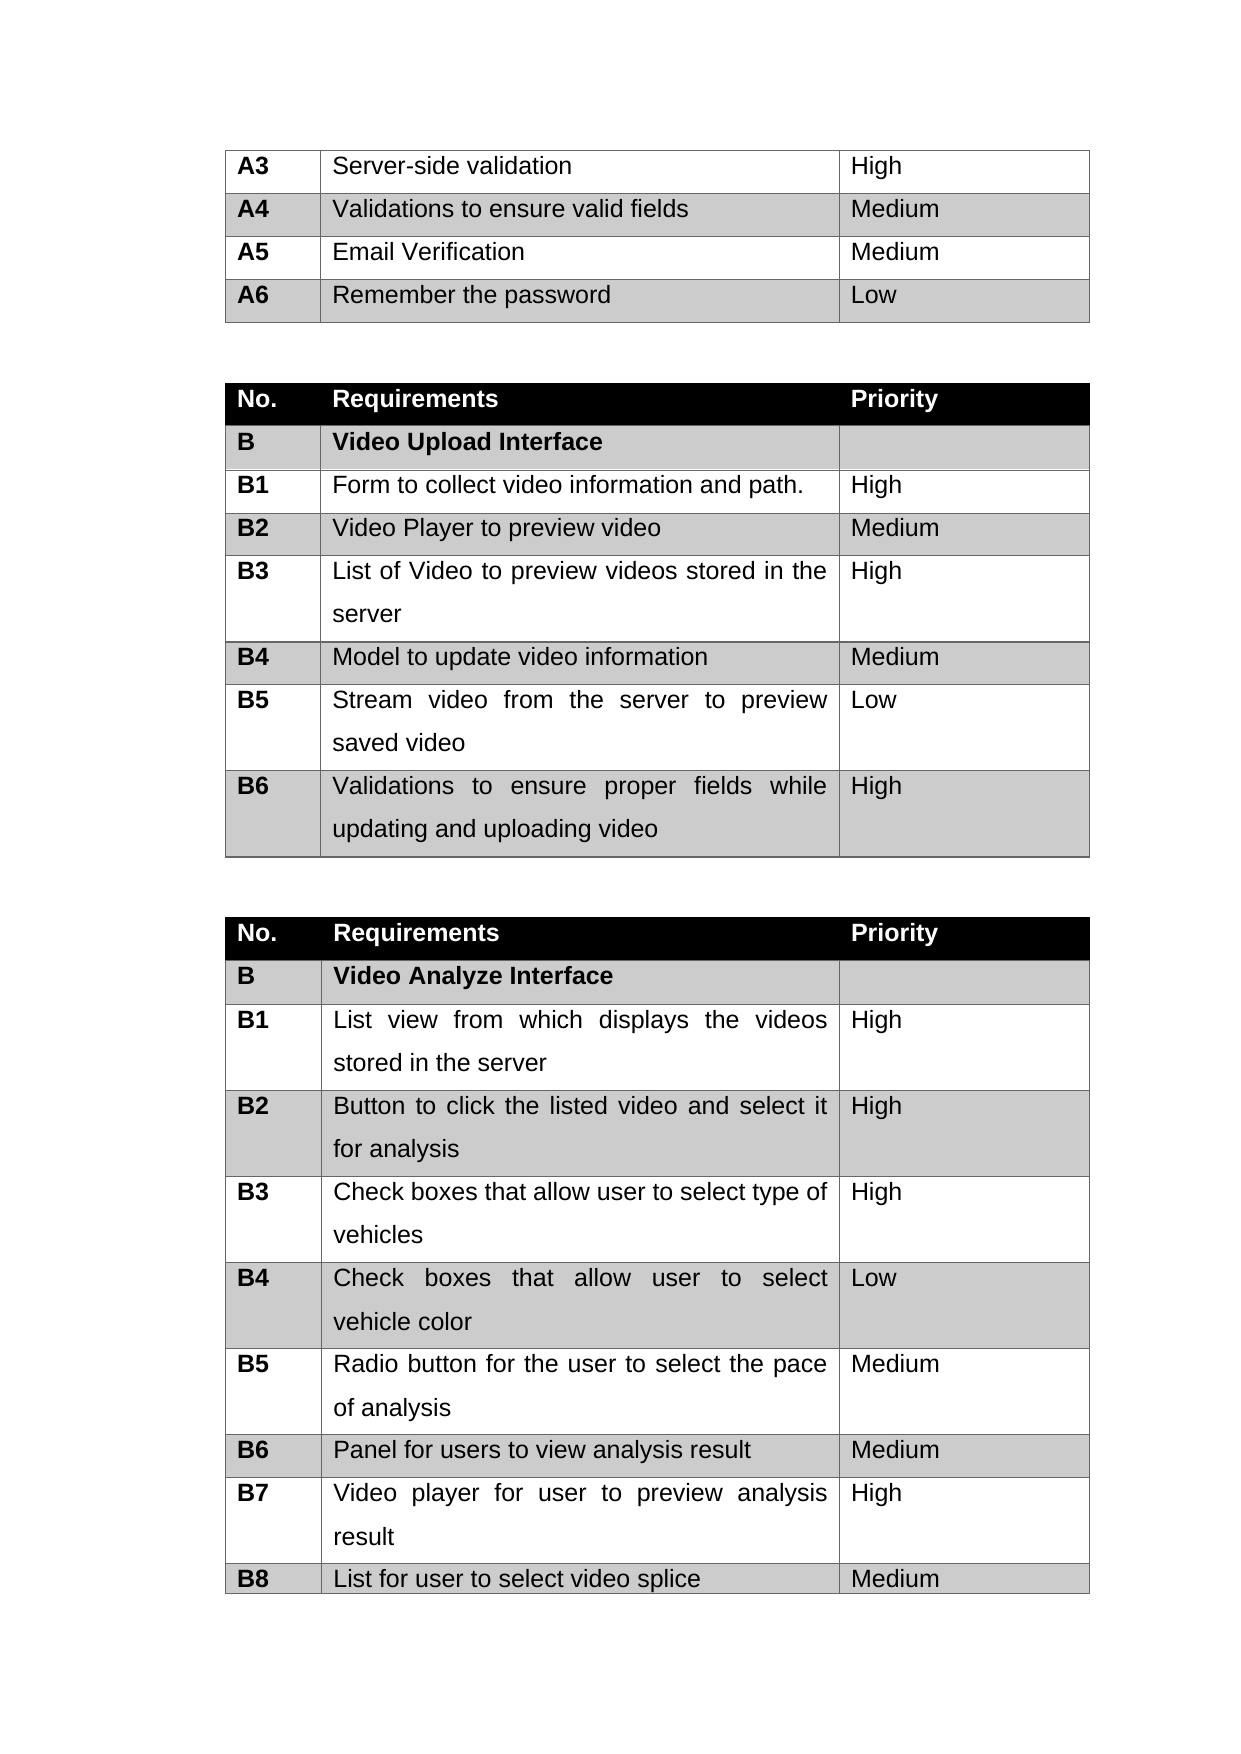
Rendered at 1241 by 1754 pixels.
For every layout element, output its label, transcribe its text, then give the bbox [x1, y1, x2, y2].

table_cell Medium [840, 194, 1089, 236]
table_header Requirements [322, 918, 839, 960]
table_cell List view from which displays the videos stored in the server [322, 1005, 839, 1090]
table_cell Panel for users to view analysis result [322, 1435, 839, 1477]
table_cell [840, 426, 1089, 469]
table_header Priority [840, 918, 1089, 960]
table_cell High [840, 151, 1089, 193]
table_cell B [226, 426, 320, 469]
table_header Requirements [321, 384, 839, 425]
table_header No. [226, 384, 320, 425]
table_cell B2 [226, 514, 320, 555]
table_cell A6 [226, 280, 320, 322]
table_cell Medium [840, 1349, 1089, 1434]
table_cell B8 [226, 1564, 321, 1593]
table_cell Medium [840, 1564, 1089, 1593]
table_cell Video Player to preview video [321, 514, 839, 555]
table_cell B3 [226, 1177, 321, 1262]
table_cell B6 [226, 771, 320, 856]
table_cell B1 [226, 1005, 321, 1090]
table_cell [322, 1564, 839, 1593]
table_cell Validations to ensure valid fields [321, 194, 839, 236]
table_cell B2 [226, 1091, 321, 1176]
table_cell Validations to ensure proper fields while updating and uploading video [321, 771, 839, 856]
table_cell B4 [226, 643, 320, 684]
table_cell Check boxes that allow user to select type of vehicles [322, 1177, 839, 1262]
table_cell Video Upload Interface [321, 426, 839, 469]
table_cell Stream video from the server to preview saved video [321, 685, 839, 770]
table_cell Radio button for the user to select the pace of analysis [322, 1349, 839, 1434]
table_cell Medium [840, 1435, 1089, 1477]
table_cell Check boxes that allow user to select vehicle color [322, 1263, 839, 1348]
table_cell [840, 961, 1089, 1004]
table_cell A3 [226, 151, 320, 193]
table_cell B7 [226, 1478, 321, 1563]
table_cell High [840, 771, 1089, 856]
table_header Priority [840, 384, 1089, 425]
table_cell High [840, 471, 1089, 512]
table_cell Button to click the listed video and select it for analysis [322, 1091, 839, 1176]
table_cell Video Analyze Interface [322, 961, 839, 1004]
table_cell Medium [840, 237, 1089, 279]
table_cell Medium [840, 643, 1089, 684]
table_cell High [840, 1005, 1089, 1090]
table_cell Email Verification [321, 237, 839, 279]
table_cell A5 [226, 237, 320, 279]
table_cell Medium [840, 514, 1089, 555]
table_cell Video player for user to preview analysis result [322, 1478, 839, 1563]
table_cell High [840, 1478, 1089, 1563]
table_cell B3 [226, 556, 320, 641]
table_cell Server-side validation [321, 151, 839, 193]
table_cell B [226, 961, 321, 1004]
table_cell A4 [226, 194, 320, 236]
table_header No. [226, 918, 321, 960]
table_cell B5 [226, 685, 320, 770]
table_cell High [840, 1091, 1089, 1176]
table_cell B4 [226, 1263, 321, 1348]
table_cell B1 [226, 471, 320, 512]
table_cell Low [840, 685, 1089, 770]
table_cell List of Video to preview videos stored in the server [321, 556, 839, 641]
table_cell Model to update video information [321, 643, 839, 684]
table_cell Low [840, 280, 1089, 322]
table_cell High [840, 556, 1089, 641]
table_cell Remember the password [321, 280, 839, 322]
table_cell High [840, 1177, 1089, 1262]
table_cell Low [840, 1263, 1089, 1348]
table_cell B5 [226, 1349, 321, 1434]
table_cell B6 [226, 1435, 321, 1477]
table_cell Form to collect video information and path. [321, 471, 839, 512]
